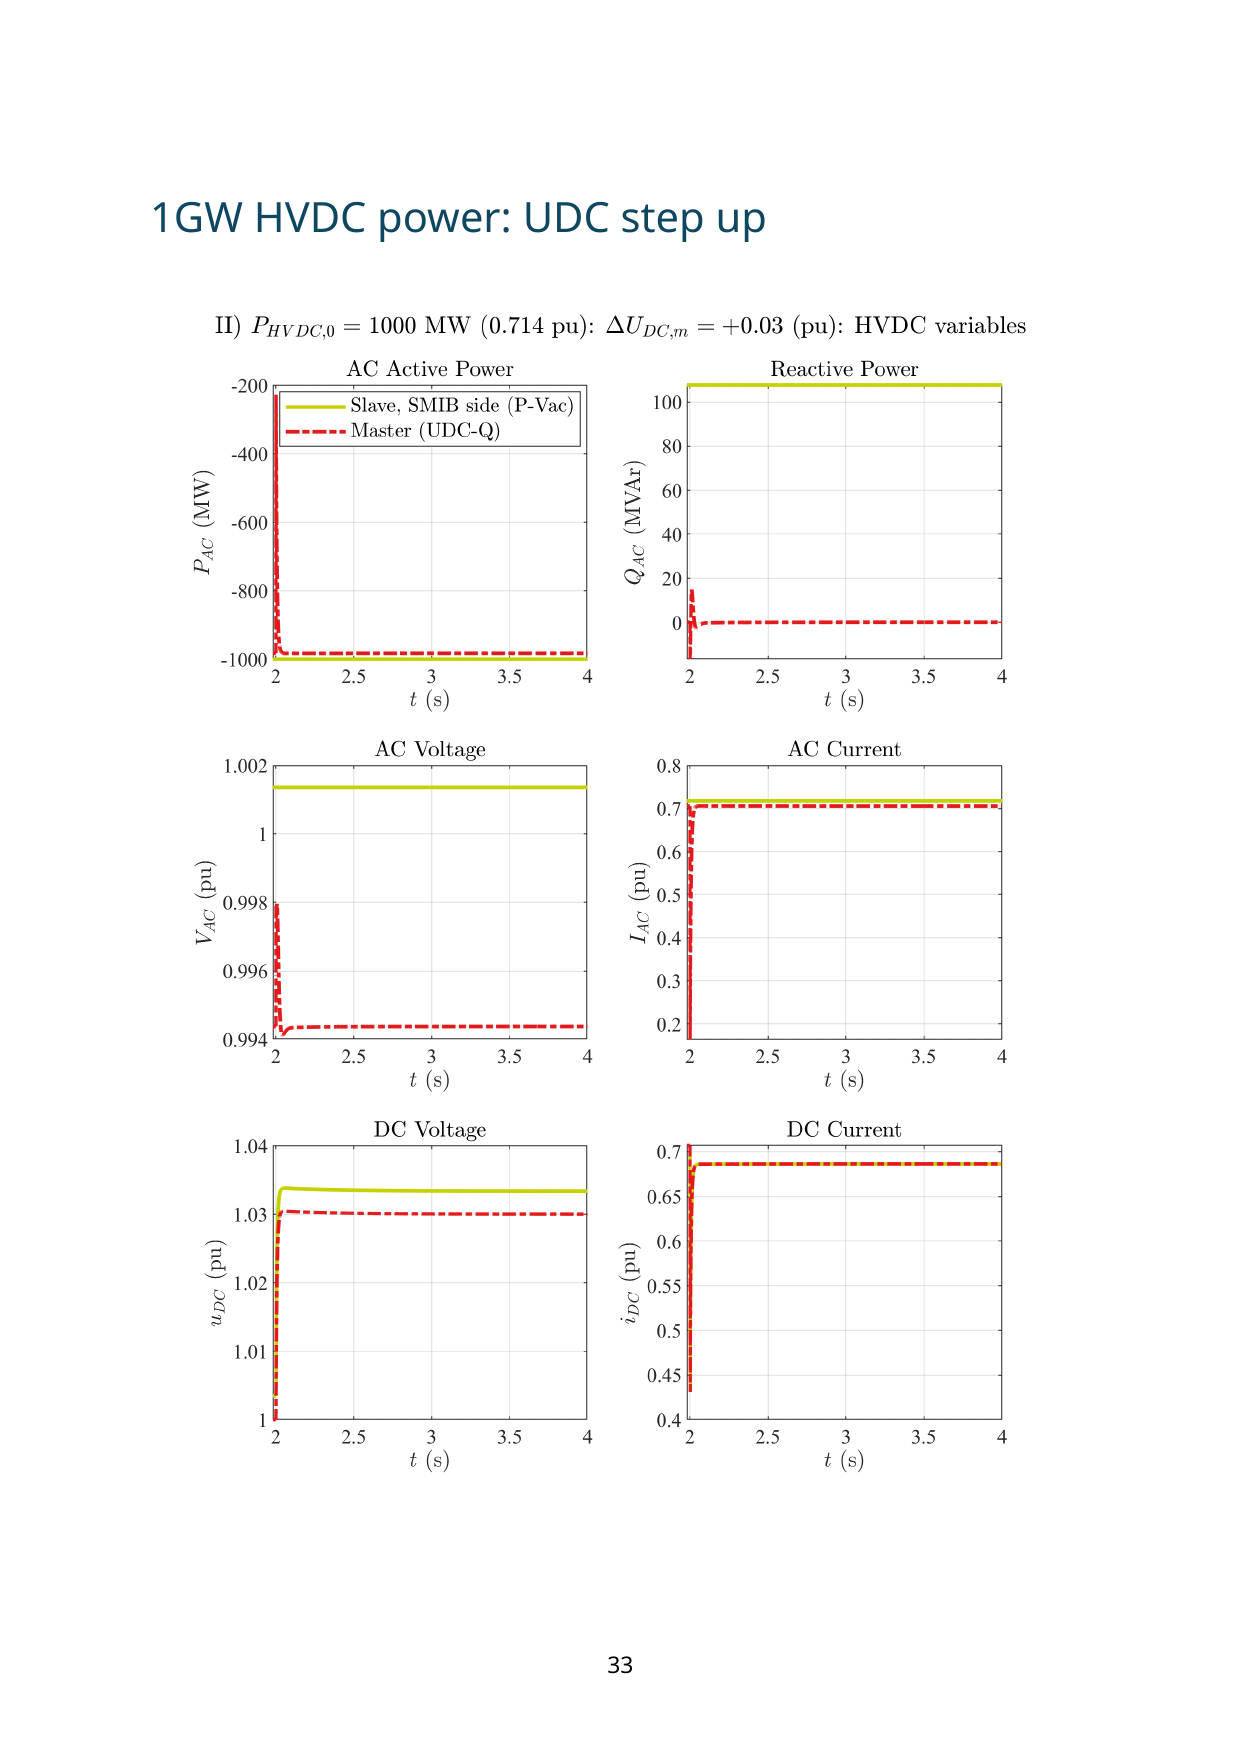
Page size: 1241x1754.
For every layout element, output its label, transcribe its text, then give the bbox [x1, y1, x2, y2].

subtitle 1GW HVDC power: UDC step up [150, 187, 1090, 244]
picture [150, 257, 1091, 1559]
